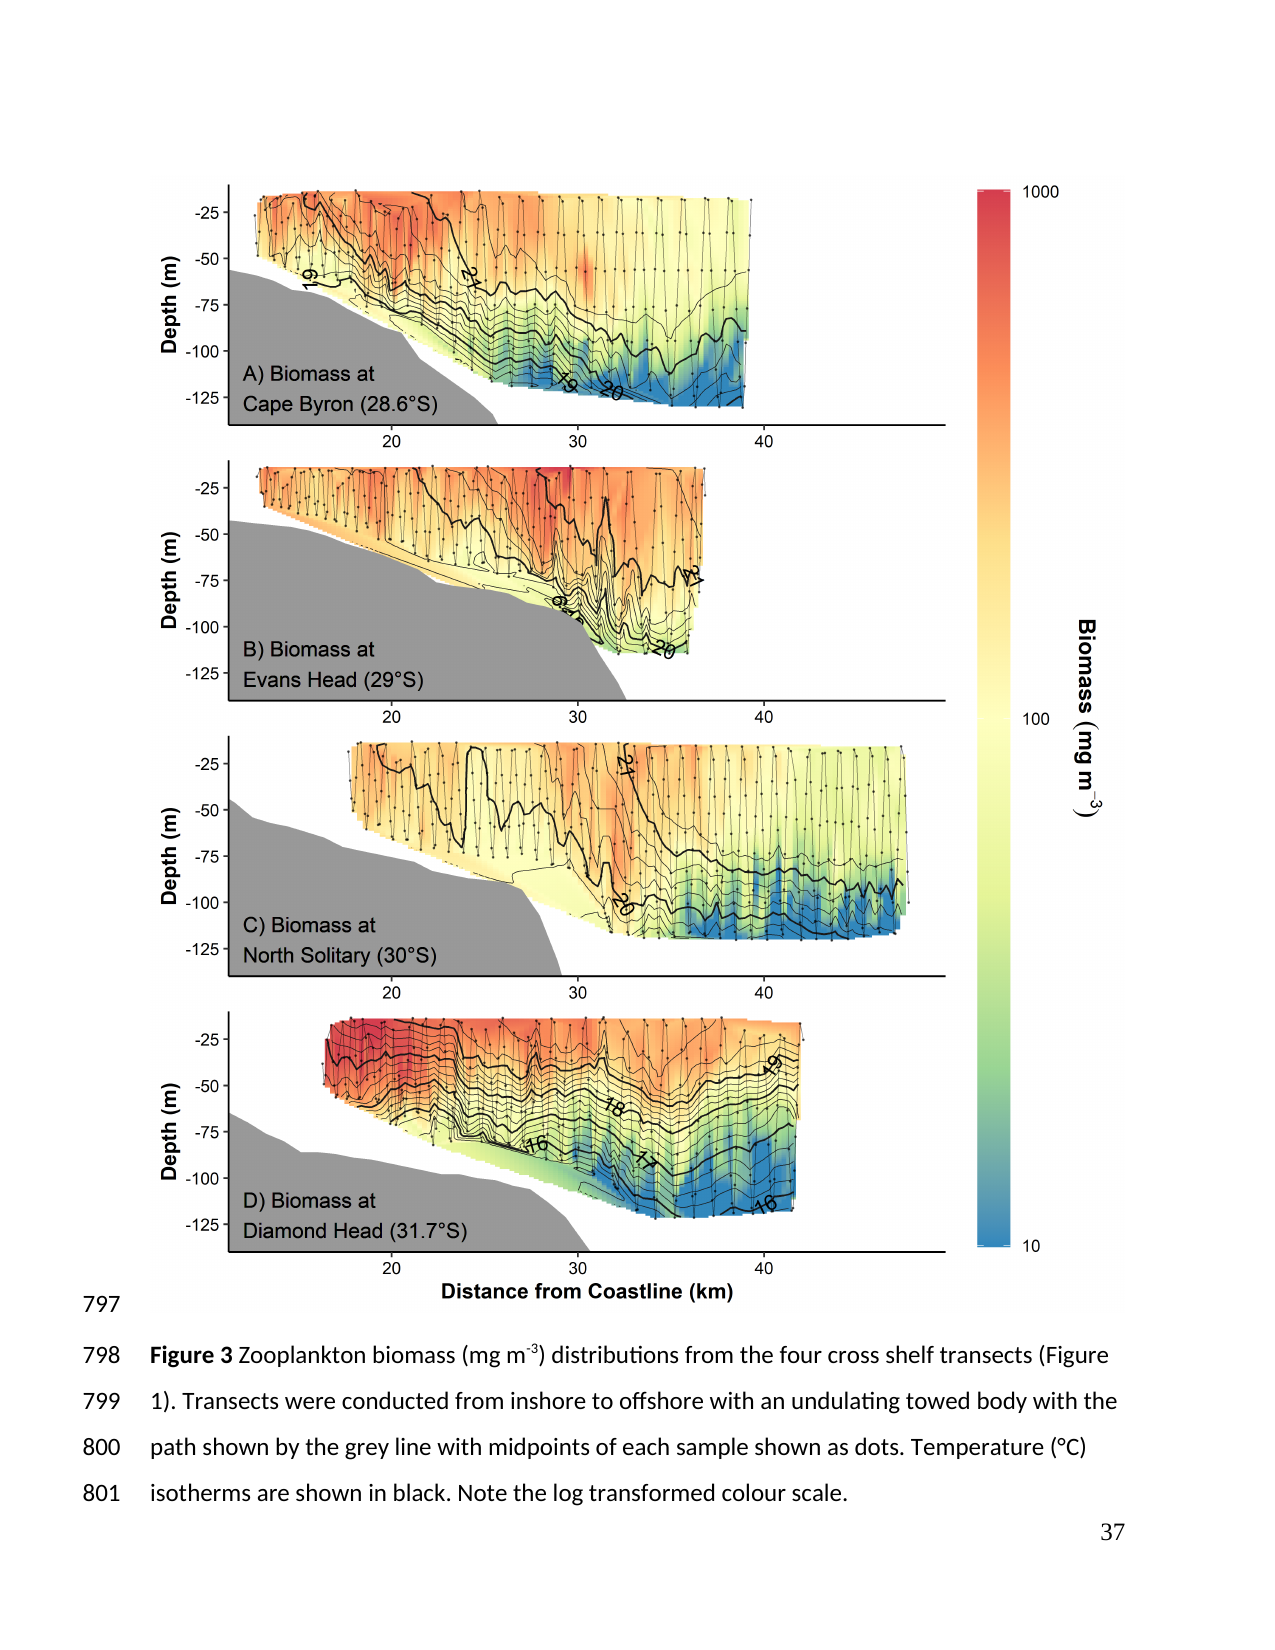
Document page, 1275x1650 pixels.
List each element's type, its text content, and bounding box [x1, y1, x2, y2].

picture [150, 175, 1125, 1313]
text Figure 3 Zooplankton biomass (mg m-3) distributions from the four cross shelf transects (Figure 1). Transects were conducted from inshore to offshore with an undulating towed body with the path shown by the grey line with midpoints of each sample shown as dots. Temperature (°C) isotherms are shown in black. Note the log transformed colour scale. [150, 1339, 1125, 1507]
